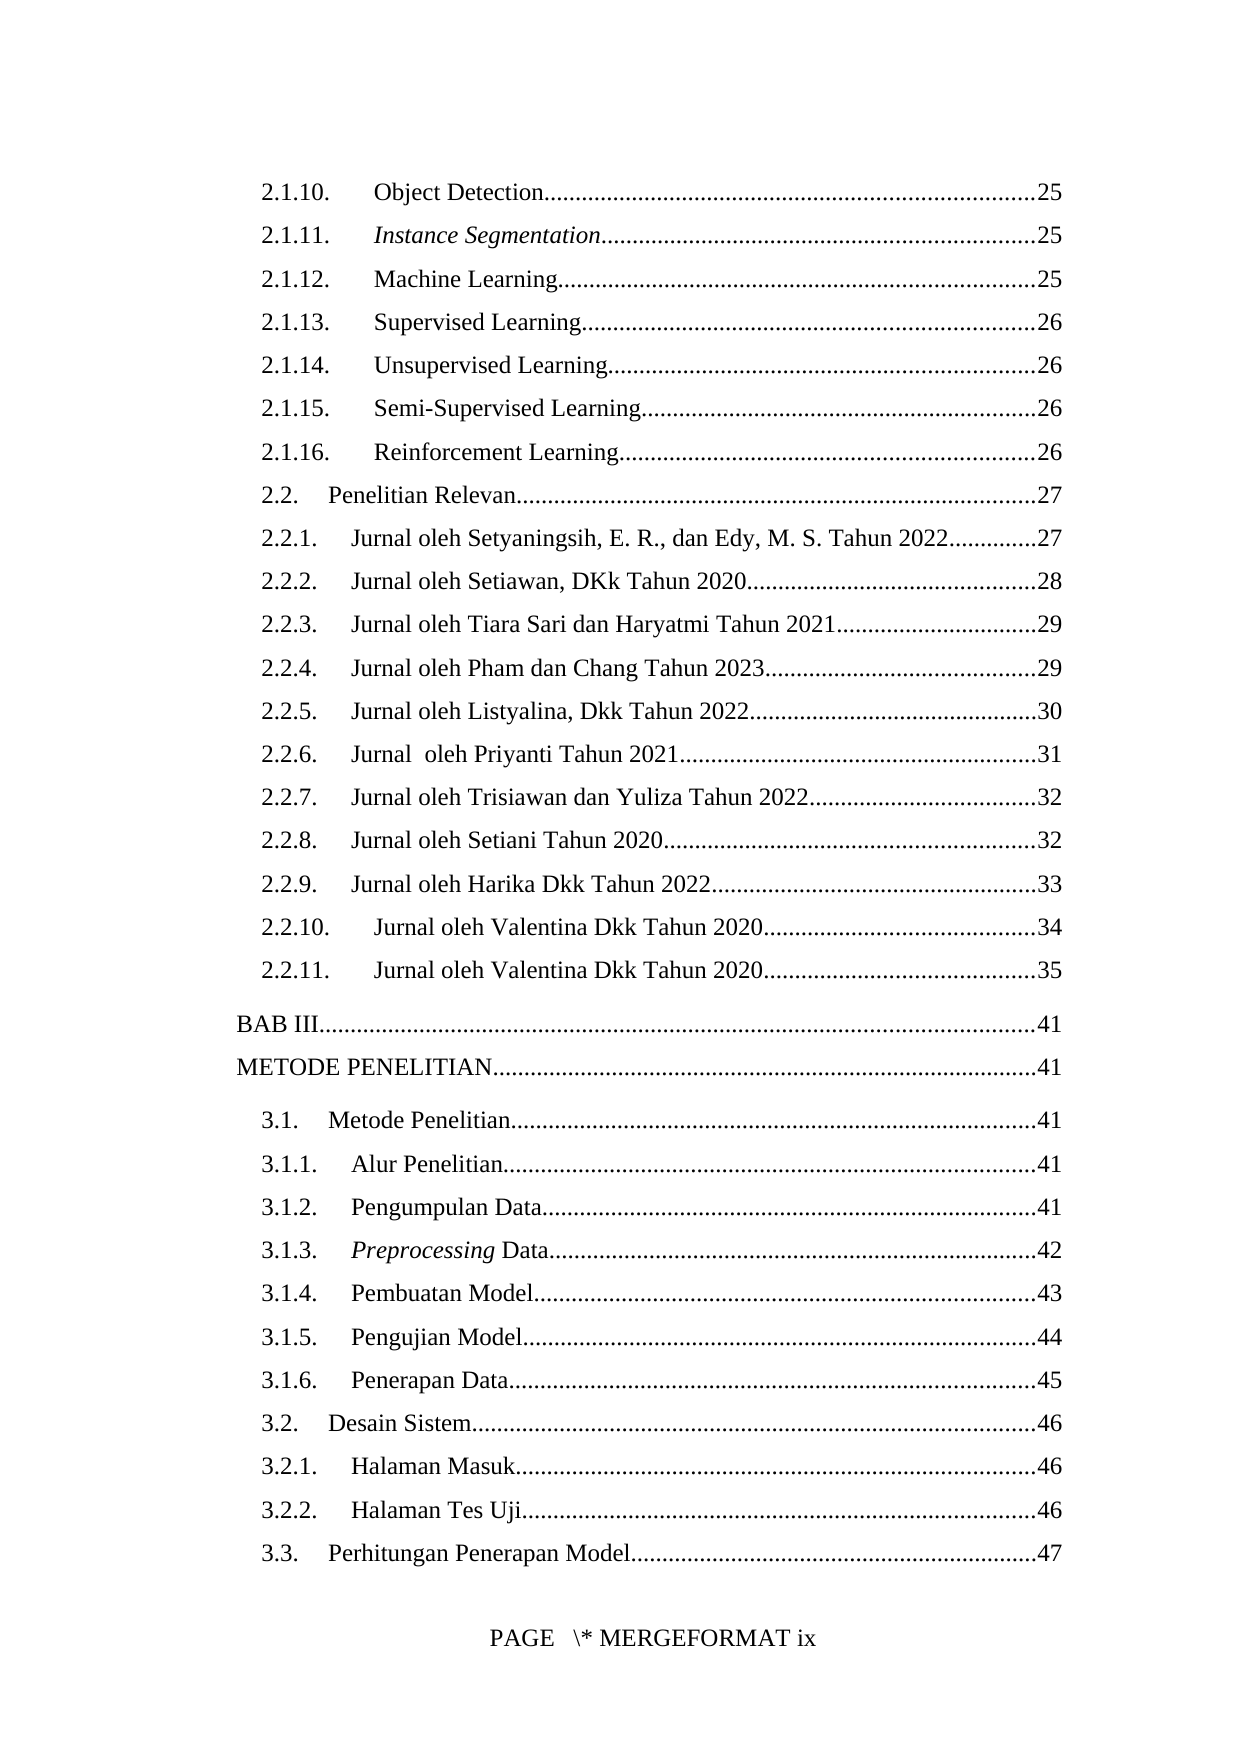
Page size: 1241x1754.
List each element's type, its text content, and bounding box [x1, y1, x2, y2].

text 2.2.5. Jurnal oleh Listyalina, Dkk Tahun 2022 30 [261, 696, 1063, 725]
text 2.2.8. Jurnal oleh Setiani Tahun 2020 32 [261, 826, 1063, 854]
text 3.1.4. Pembuatan Model 43 [261, 1278, 1063, 1307]
text METODE PENELITIAN 41 [236, 1052, 1063, 1081]
text BAB III 41 [236, 1009, 1063, 1038]
text 3.1.2. Pengumpulan Data 41 [261, 1192, 1063, 1221]
text 2.2.3. Jurnal oleh Tiara Sari dan Haryatmi Tahun 2021 29 [261, 609, 1063, 638]
text 3.1.3. Preprocessing Data 42 [261, 1235, 1063, 1264]
text 3.2.1. Halaman Masuk 46 [261, 1451, 1063, 1480]
text 3.1.6. Penerapan Data 45 [261, 1365, 1063, 1394]
text 3.2. Desain Sistem 46 [261, 1408, 1063, 1437]
text 2.1.12. Machine Learning 25 [261, 264, 1063, 292]
text 2.2.2. Jurnal oleh Setiawan, DKk Tahun 2020 28 [261, 566, 1063, 595]
text 2.2. Penelitian Relevan 27 [261, 480, 1063, 508]
text 2.2.6. Jurnal oleh Priyanti Tahun 2021 31 [261, 739, 1063, 768]
text 2.2.10. Jurnal oleh Valentina Dkk Tahun 2020 34 [261, 912, 1063, 941]
text 3.2.2. Halaman Tes Uji 46 [261, 1495, 1063, 1523]
text 2.1.10. Object Detection 25 [261, 177, 1063, 206]
text 2.2.9. Jurnal oleh Harika Dkk Tahun 2022 33 [261, 869, 1063, 898]
text 2.2.1. Jurnal oleh Setyaningsih, E. R., dan Edy, M. S. Tahun 2022 27 [261, 523, 1063, 552]
text 2.2.11. Jurnal oleh Valentina Dkk Tahun 2020 35 [261, 955, 1063, 984]
text 2.2.7. Jurnal oleh Trisiawan dan Yuliza Tahun 2022 32 [261, 782, 1063, 811]
text 3.1.1. Alur Penelitian 41 [261, 1149, 1063, 1178]
text 2.1.16. Reinforcement Learning 26 [261, 437, 1063, 465]
text 3.1.5. Pengujian Model 44 [261, 1322, 1063, 1351]
text 2.1.14. Unsupervised Learning 26 [261, 350, 1063, 379]
text 3.3. Perhitungan Penerapan Model 47 [261, 1538, 1063, 1567]
text 3.1. Metode Penelitian 41 [261, 1106, 1063, 1134]
text 2.1.11. Instance Segmentation 25 [261, 220, 1063, 249]
text 2.1.13. Supervised Learning 26 [261, 307, 1063, 336]
text 2.1.15. Semi-Supervised Learning 26 [261, 393, 1063, 422]
text 2.2.4. Jurnal oleh Pham dan Chang Tahun 2023 29 [261, 653, 1063, 681]
